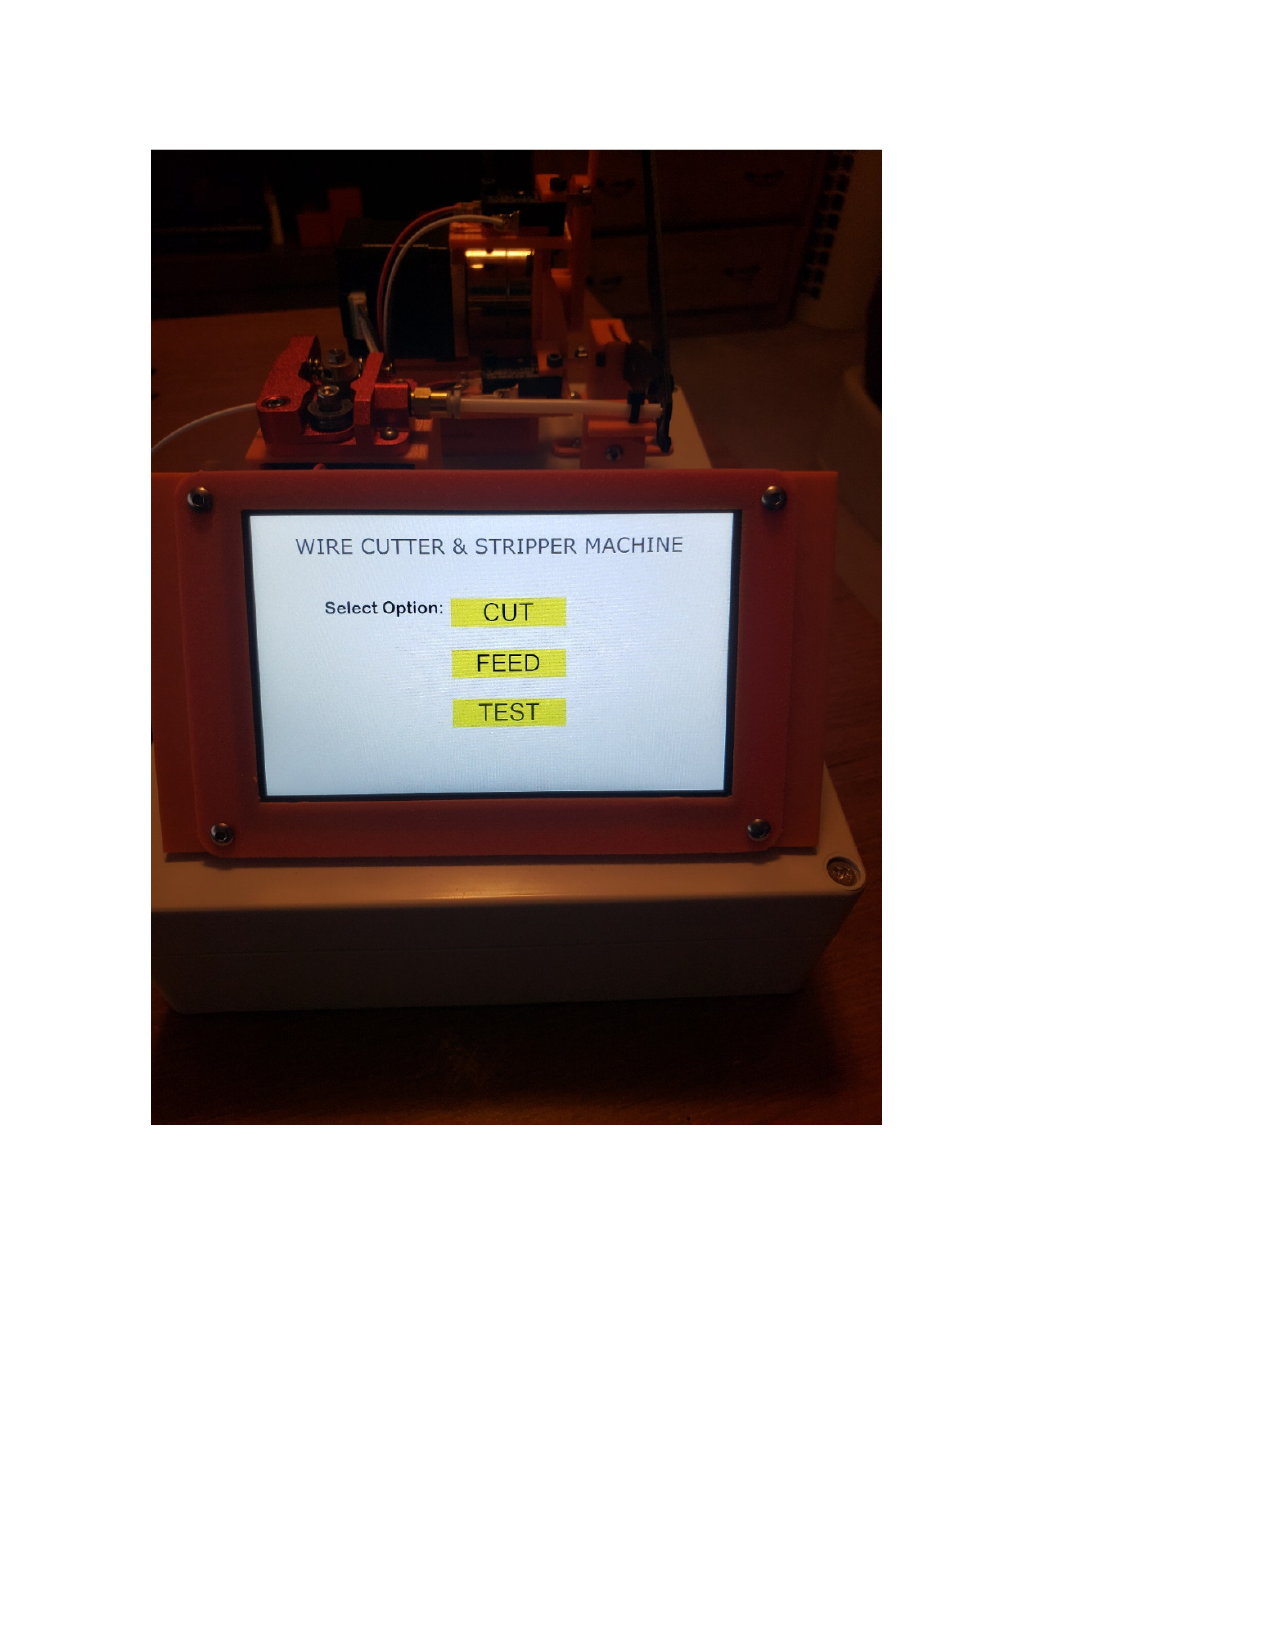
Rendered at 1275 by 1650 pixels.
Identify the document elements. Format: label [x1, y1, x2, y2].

picture [151, 151, 882, 1124]
